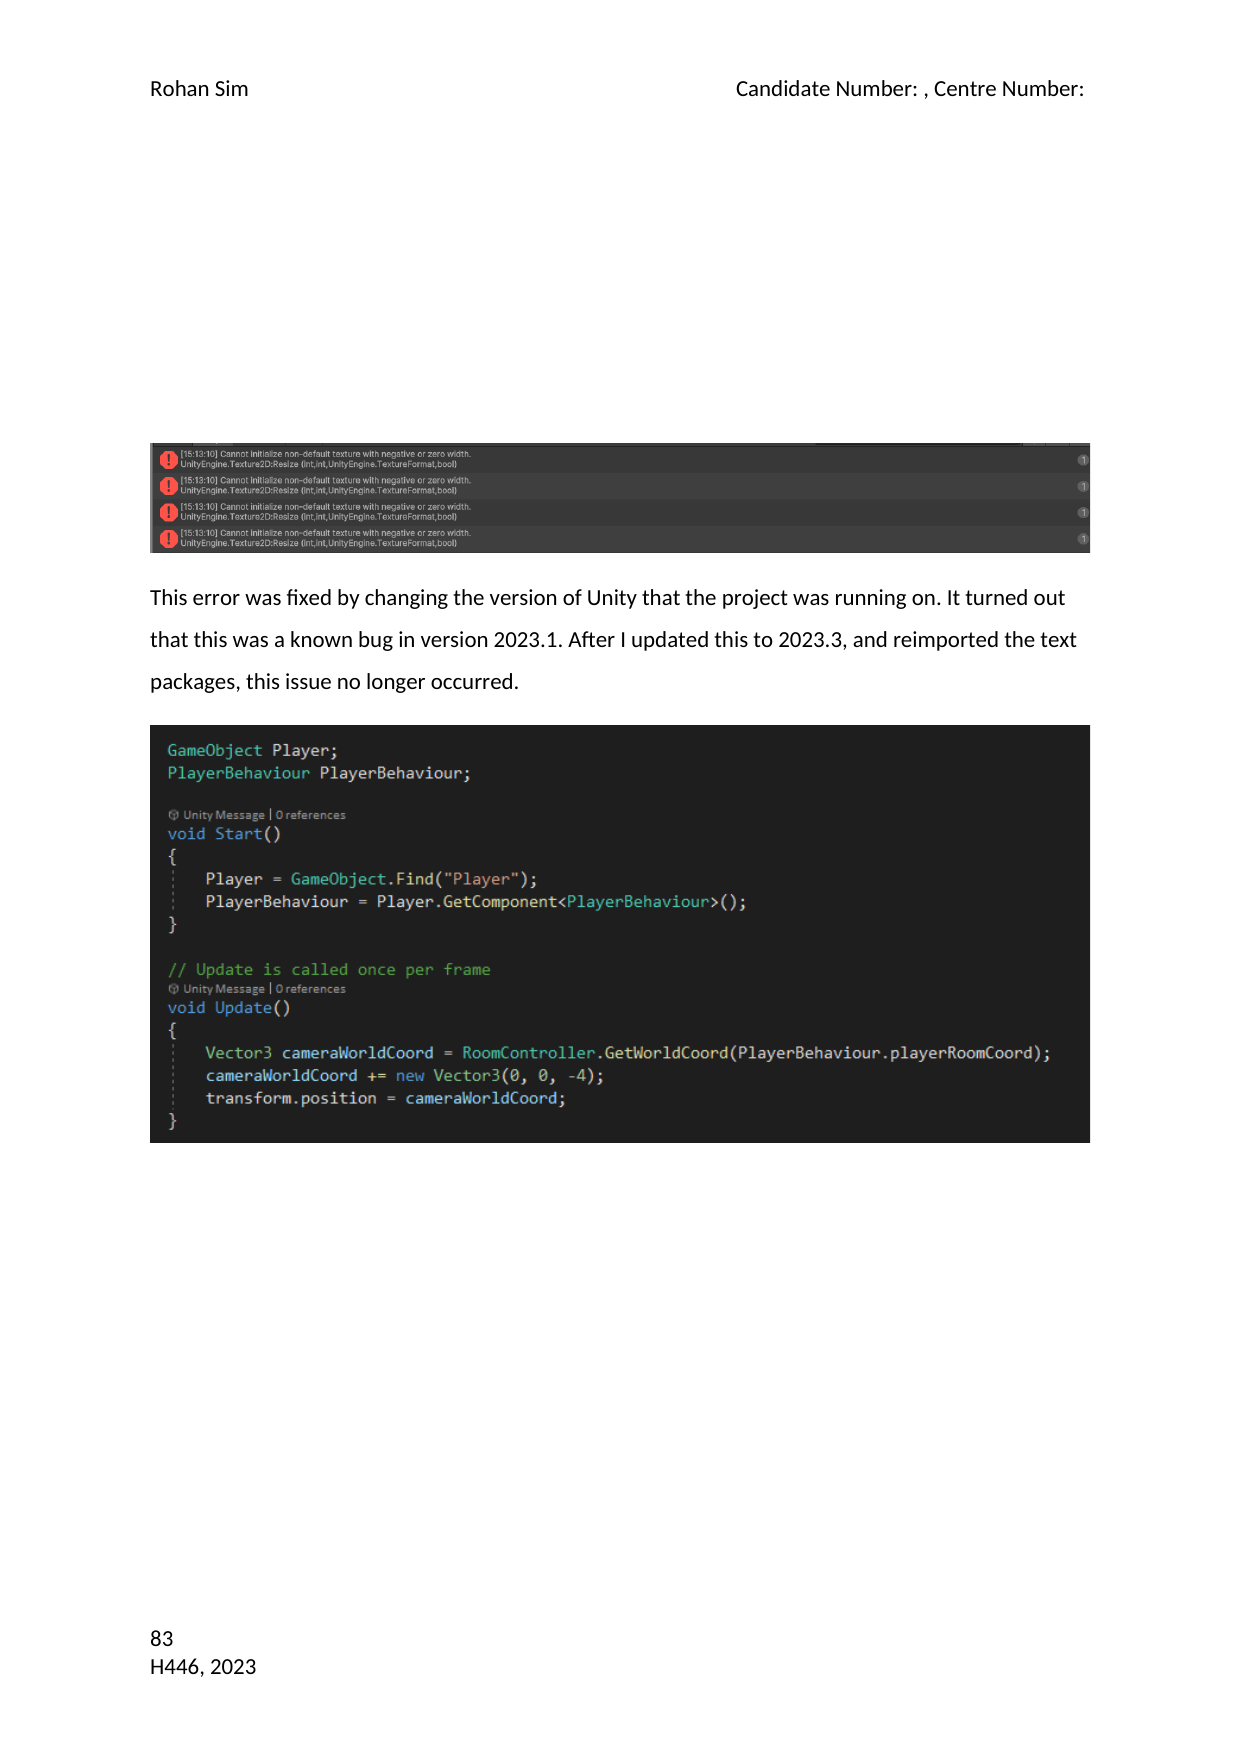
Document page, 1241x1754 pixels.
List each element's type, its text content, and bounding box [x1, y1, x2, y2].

text This error was fixed by changing the version of Unity that the project was running on. It turned out that this was a known bug in version 2023.1. After I updated this to 2023.3, and reimported the text packages, this issue no longer occurred. [150, 583, 1090, 695]
picture [150, 725, 1091, 1143]
picture [150, 443, 1091, 553]
